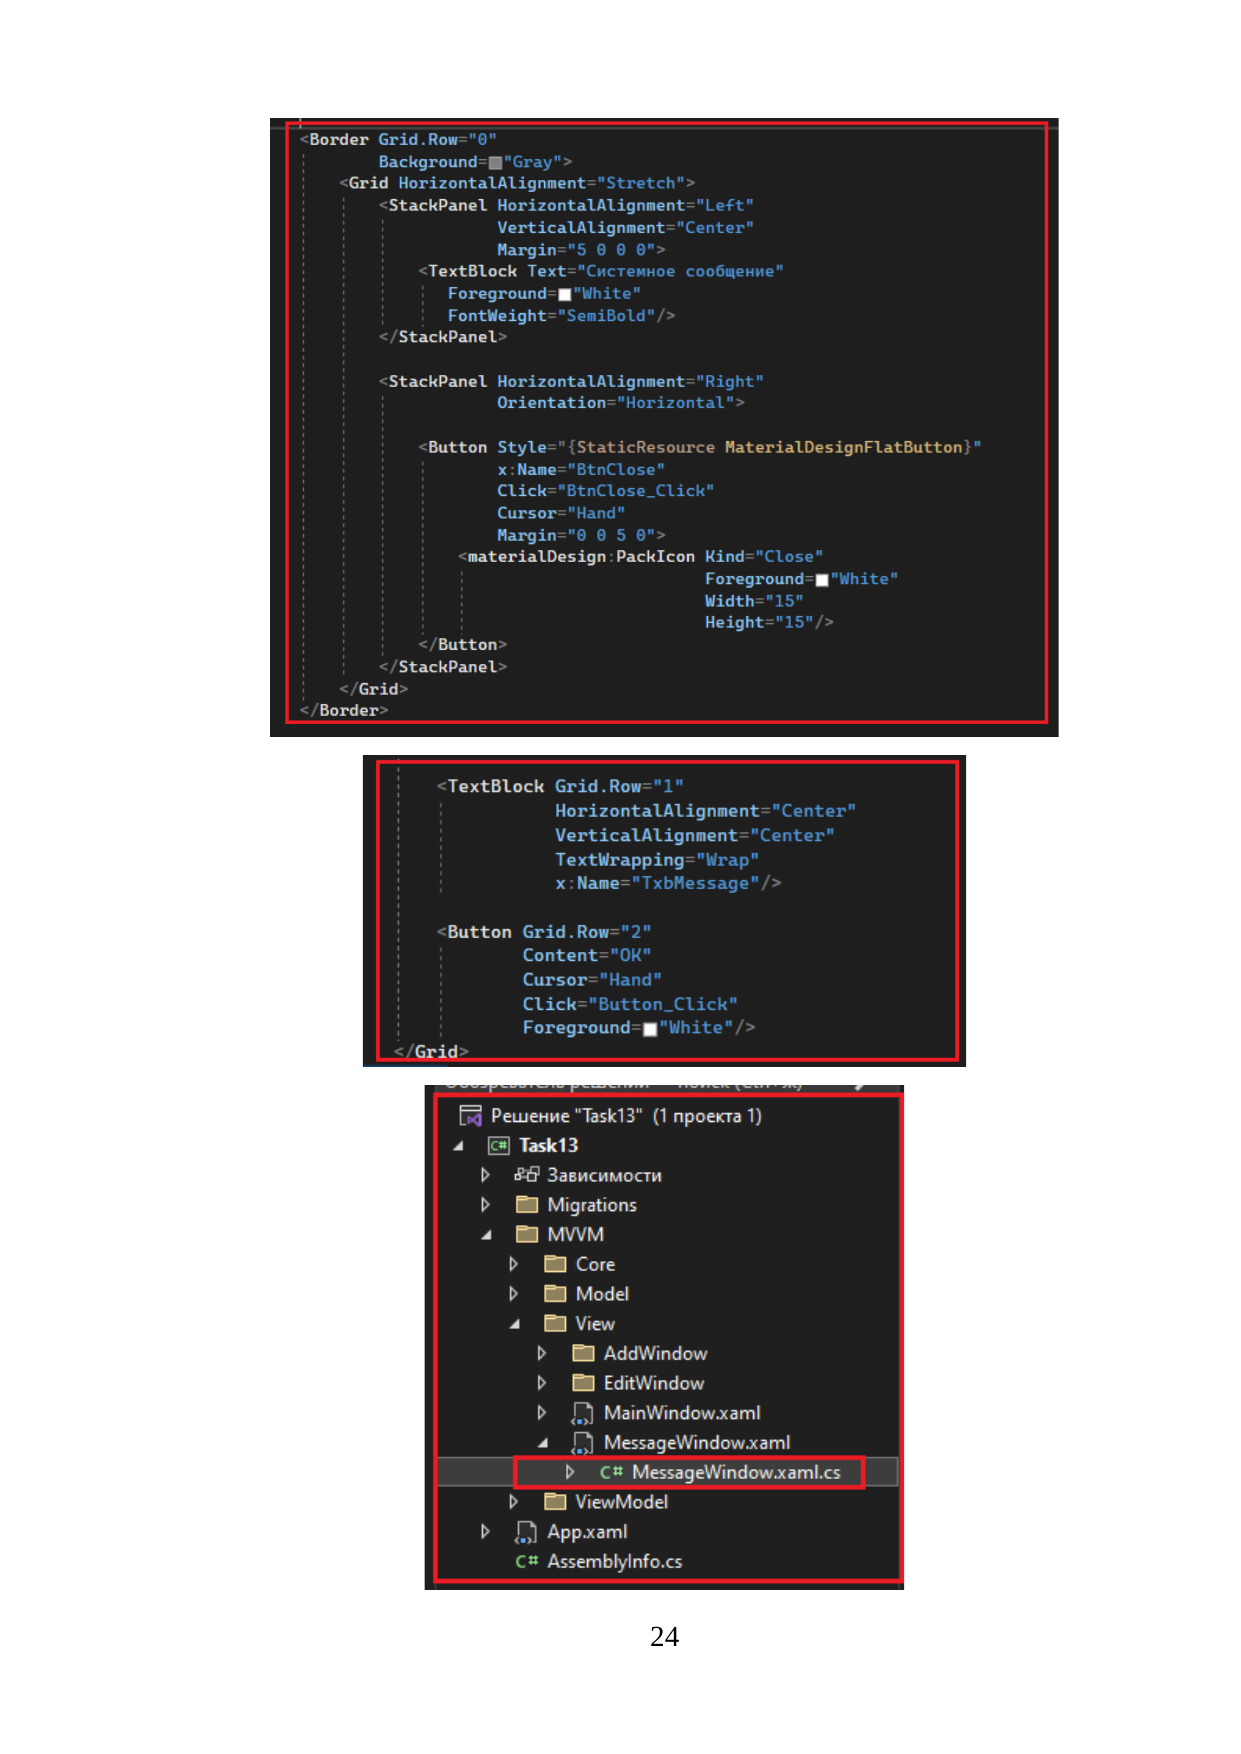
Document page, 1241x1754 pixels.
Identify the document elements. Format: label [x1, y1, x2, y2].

picture [362, 755, 967, 1067]
picture [424, 1085, 905, 1590]
picture [270, 118, 1059, 737]
